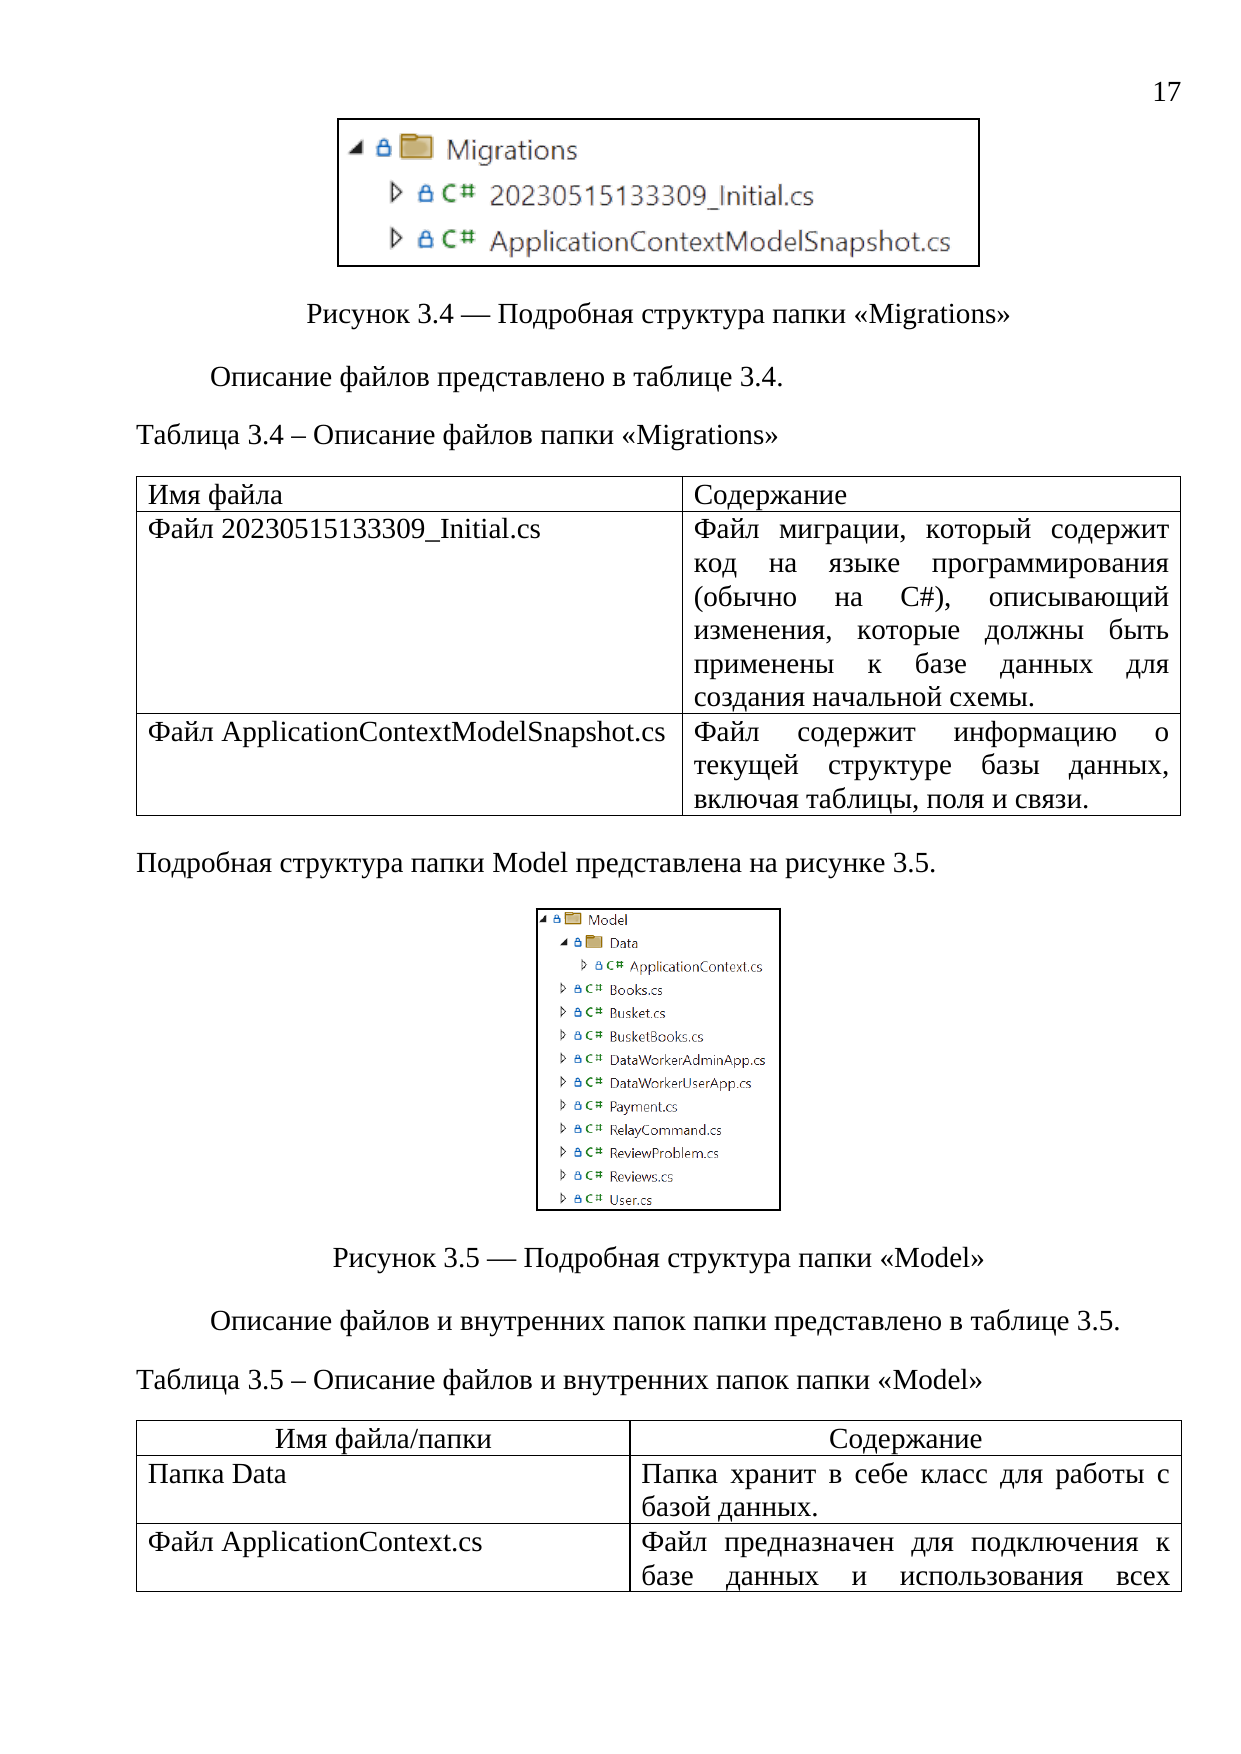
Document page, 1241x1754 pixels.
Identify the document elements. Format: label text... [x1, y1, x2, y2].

text Таблица 3.4 – Описание файлов папки «Migrations» [136, 417, 1181, 451]
table_cell Файл содержит информацию о текущей структуре базы данных, включая таблицы, поля и связи. [683, 714, 1180, 814]
table_header Имя файла/папки [137, 1421, 629, 1455]
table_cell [137, 1524, 629, 1591]
picture [538, 910, 779, 1209]
table_cell Папка Data [137, 1456, 629, 1523]
table_cell Файл миграции, который содержит код на языке программирования (обычно на C#), описывающий изменения, которые должны быть применены к базе данных для создания начальной схемы. [683, 512, 1180, 713]
text Рисунок 3.4 — Подробная структура папки «Migrations» [136, 296, 1181, 330]
table_header Содержание [683, 477, 1180, 511]
text Описание файлов и внутренних папок папки представлено в таблице 3.5. [136, 1303, 1181, 1337]
text Рисунок 3.5 — Подробная структура папки «Model» [136, 1241, 1181, 1274]
table_cell Файл ApplicationContextModelSnapshot.cs [137, 714, 682, 814]
table_header Имя файла [137, 477, 682, 511]
text Подробная структура папки Model представлена на рисунке 3.5. [136, 845, 1181, 878]
text Описание файлов представлено в таблице 3.4. [136, 359, 1181, 392]
table_cell Файл 20230515133309_Initial.cs [137, 512, 682, 713]
text Таблица 3.5 – Описание файлов и внутренних папок папки «Model» [136, 1362, 1181, 1395]
table_header Содержание [631, 1421, 1181, 1455]
picture [339, 120, 978, 265]
table_cell Папка хранит в себе класс для работы с базой данных. [631, 1456, 1181, 1523]
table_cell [631, 1524, 1181, 1591]
